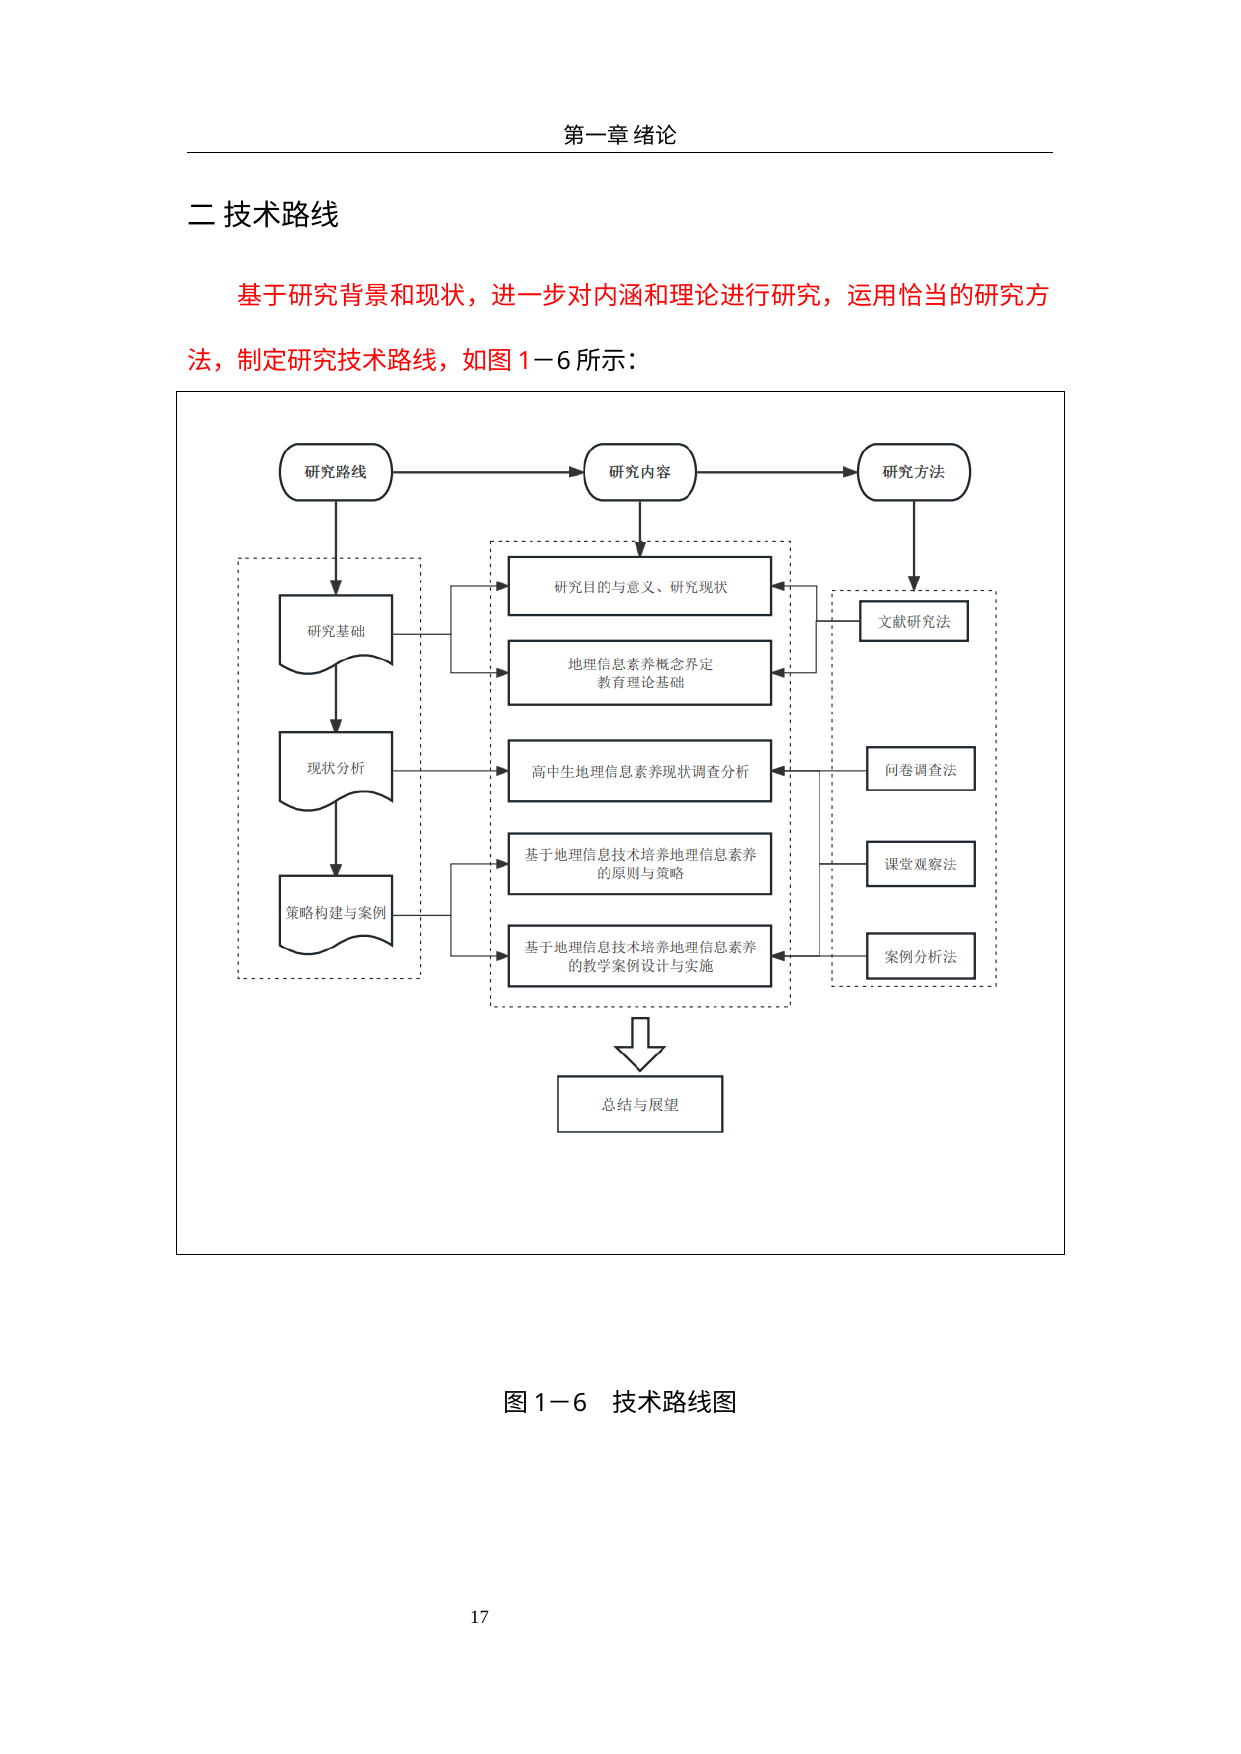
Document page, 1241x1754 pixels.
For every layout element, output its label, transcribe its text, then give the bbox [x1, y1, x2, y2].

picture [190, 424, 1053, 1154]
text 基于研究背景和现状，进一步对内涵和理论进行研究，运用恰当的研究方法，制定研究技术路线，如图1－6所示： [187, 261, 1053, 391]
text 二 技术路线 [187, 180, 1053, 245]
list 图1－6 技术路线图 [187, 1368, 1053, 1433]
table_header [177, 392, 1064, 1253]
